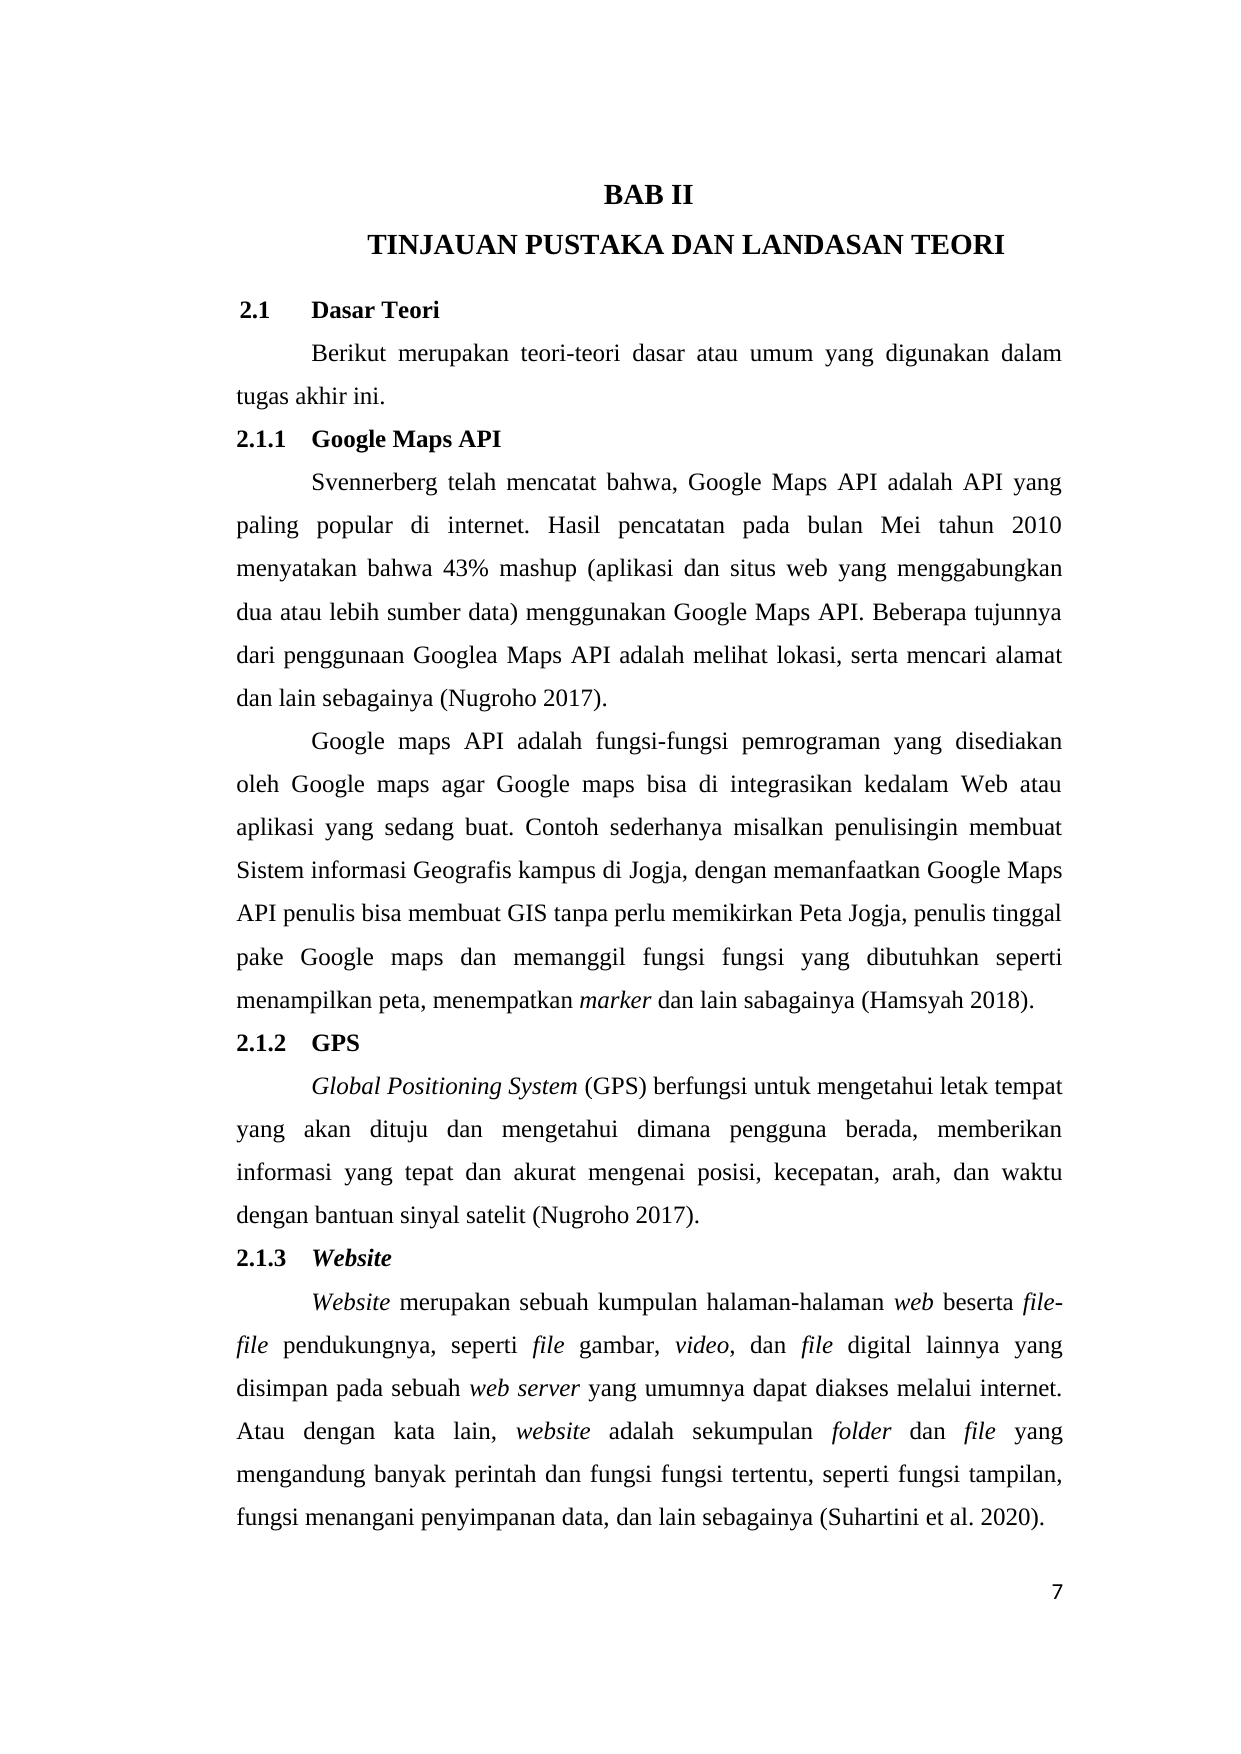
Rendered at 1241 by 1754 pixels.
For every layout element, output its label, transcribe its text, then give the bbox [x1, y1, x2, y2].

text BAB II TINJAUAN PUSTAKA DAN LANDASAN TEORI [236, 177, 1061, 261]
text Global Positioning System (GPS) berfungsi untuk mengetahui letak tempat yang akan dituju dan mengetahui dimana pengguna berada, memberikan informasi yang tepat dan akurat mengenai posisi, kecepatan, arah, dan waktu dengan bantuan sinyal satelit (Nugroho 2017). [236, 1071, 1063, 1229]
text Google maps API adalah fungsi-fungsi pemrograman yang disediakan oleh Google maps agar Google maps bisa di integrasikan kedalam Web atau aplikasi yang sedang buat. Contoh sederhanya misalkan penulisingin membuat Sistem informasi Geografis kampus di Jogja, dengan memanfaatkan Google Maps API penulis bisa membuat GIS tanpa perlu memikirkan Peta Jogja, penulis tinggal pake Google maps dan memanggil fungsi fungsi yang dibutuhkan seperti menampilkan peta, menempatkan marker dan lain sabagainya (Hamsyah 2018). [236, 726, 1063, 1013]
text Svennerberg telah mencatat bahwa, Google Maps API adalah API yang paling popular di internet. Hasil pencatatan pada bulan Mei tahun 2010 menyatakan bahwa 43% mashup (aplikasi dan situs web yang menggabungkan dua atau lebih sumber data) menggunakan Google Maps API. Beberapa tujunnya dari penggunaan Googlea Maps API adalah melihat lokasi, serta mencari alamat dan lain sebagainya (Nugroho 2017). [236, 467, 1063, 712]
text Website merupakan sebuah kumpulan halaman-halaman web beserta file-file pendukungnya, seperti file gambar, video, dan file digital lainnya yang disimpan pada sebuah web server yang umumnya dapat diakses melalui internet. Atau dengan kata lain, website adalah sekumpulan folder dan file yang mengandung banyak perintah dan fungsi fungsi tertentu, seperti fungsi tampilan, fungsi menangani penyimpanan data, dan lain sebagainya (Suhartini et al. 2020). [236, 1287, 1063, 1531]
list Google Maps API [236, 424, 1063, 453]
text Berikut merupakan teori-teori dasar atau umum yang digunakan dalam tugas akhir ini. [236, 338, 1063, 410]
list GPS [236, 1028, 1063, 1057]
subtitle Dasar Teori [239, 295, 1063, 323]
list Website [236, 1243, 1063, 1272]
